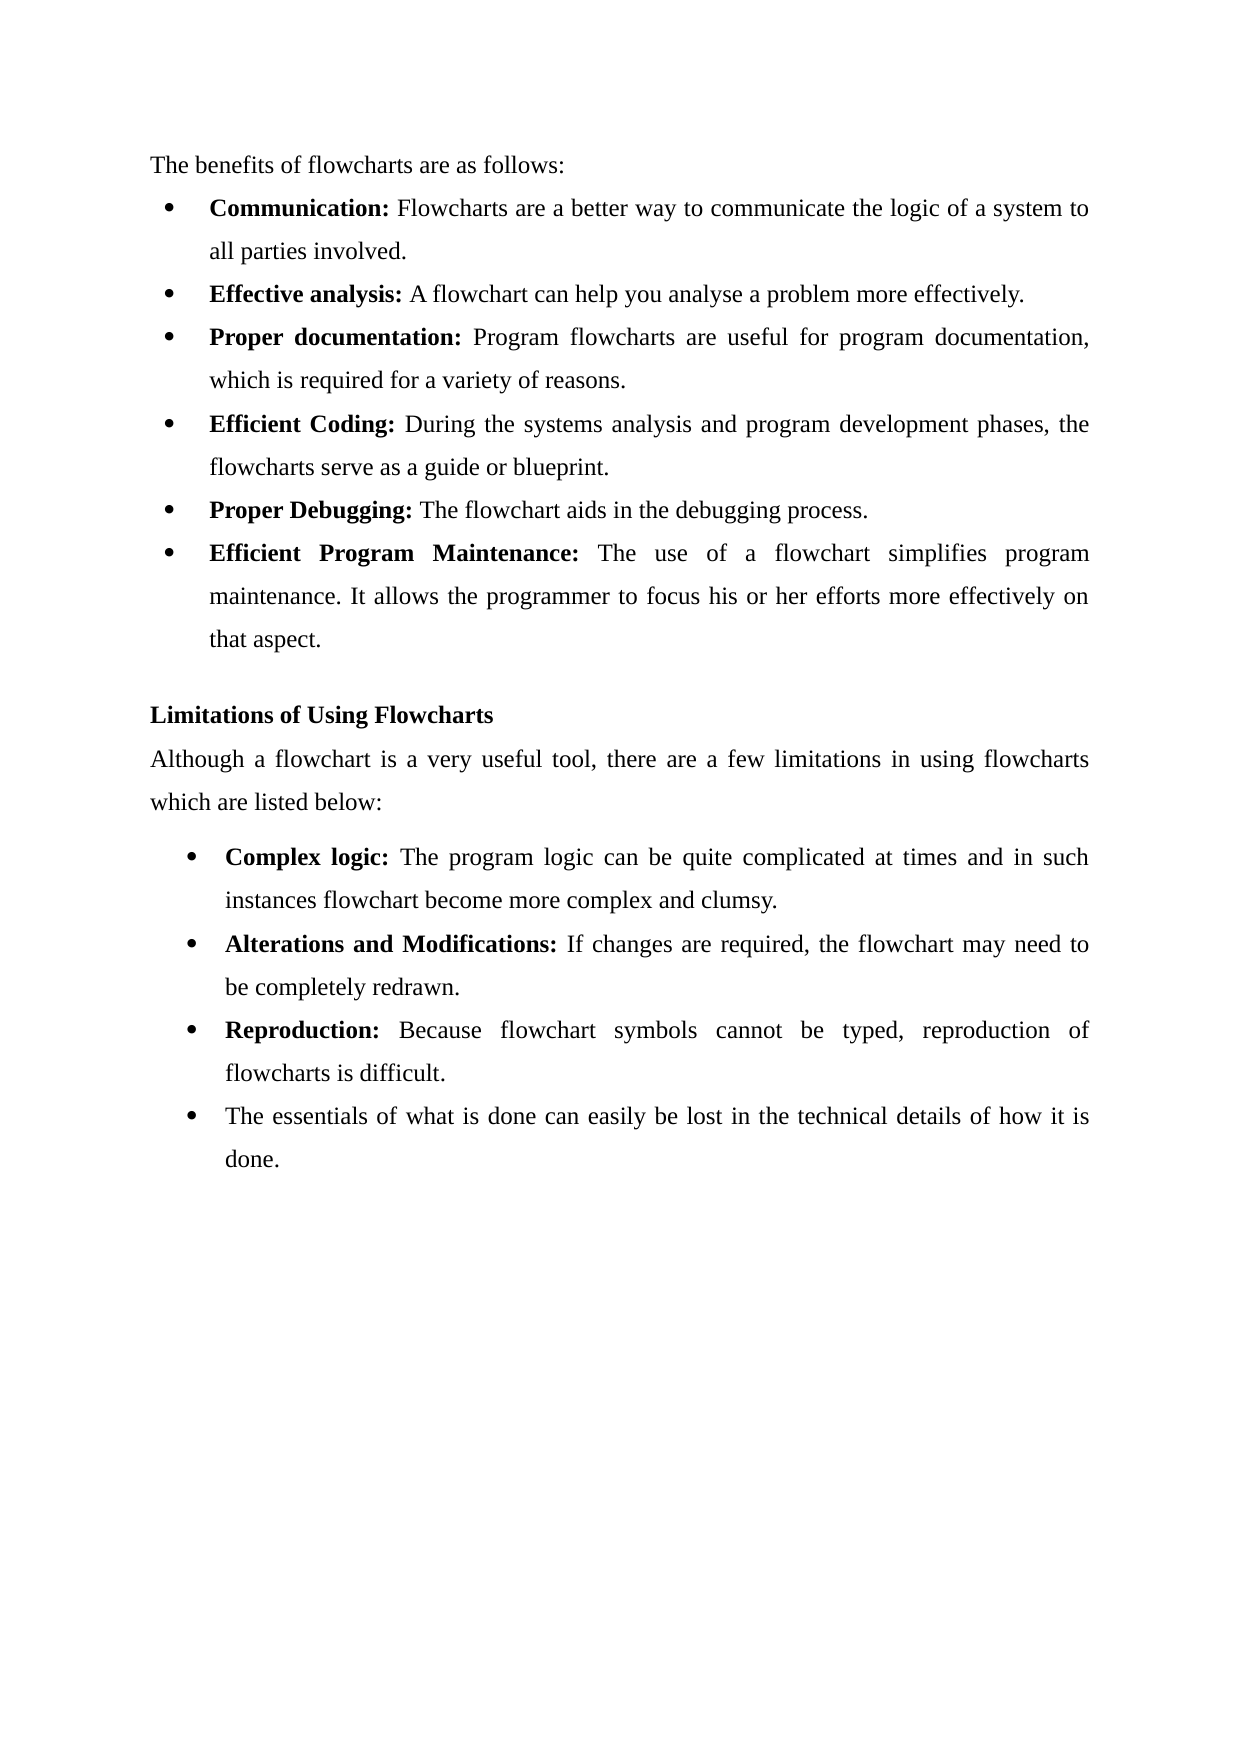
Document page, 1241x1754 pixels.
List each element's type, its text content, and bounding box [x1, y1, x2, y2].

list Alterations and Modifications: If changes are required, the flowchart may need to be completely redrawn. [187, 929, 1090, 1001]
list Complex logic: The program logic can be quite complicated at times and in such instances flowchart become more complex and clumsy. [187, 842, 1090, 914]
list Proper Debugging: The flowchart aids in the debugging process. [165, 495, 1090, 524]
list Communication: Flowcharts are a better way to communicate the logic of a system to all parties involved. [165, 193, 1090, 265]
text Limitations of Using Flowcharts [150, 701, 1090, 729]
text Although a flowchart is a very useful tool, there are a few limitations in using flowcharts which are listed below: [150, 744, 1090, 816]
text The benefits of flowcharts are as follows: [150, 150, 1090, 179]
list Reproduction: Because flowchart symbols cannot be typed, reproduction of flowcharts is difficult. [187, 1015, 1090, 1087]
list Effective analysis: A flowchart can help you analyse a problem more effectively. [165, 279, 1090, 308]
list The essentials of what is done can easily be lost in the technical details of how it is done. [187, 1101, 1090, 1173]
list Efficient Program Maintenance: The use of a flowchart simplifies program maintenance. It allows the programmer to focus his or her efforts more effectively on that aspect. [165, 538, 1090, 653]
list Efficient Coding: During the systems analysis and program development phases, the flowcharts serve as a guide or blueprint. [165, 409, 1090, 481]
list Proper documentation: Program flowcharts are useful for program documentation, which is required for a variety of reasons. [165, 322, 1090, 394]
